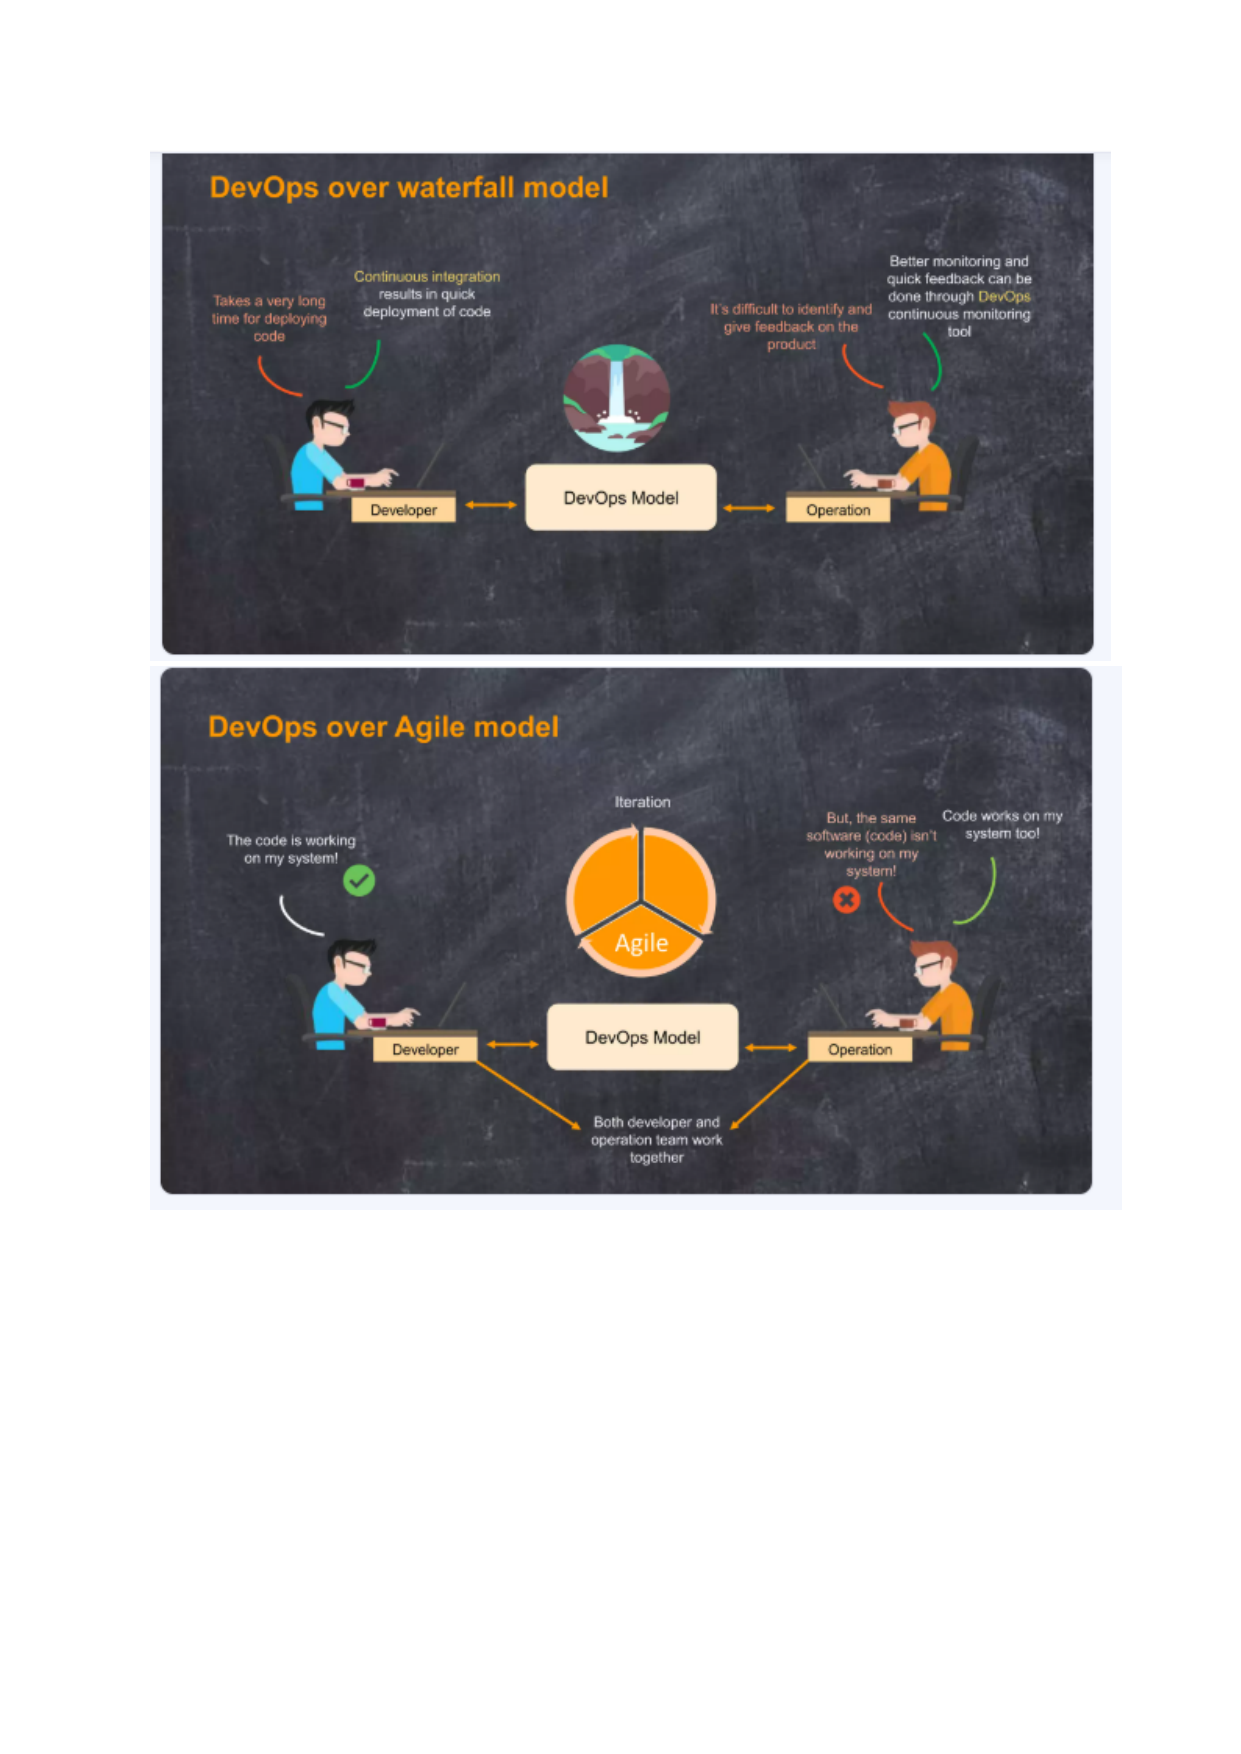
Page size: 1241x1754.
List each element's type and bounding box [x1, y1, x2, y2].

picture [150, 150, 1111, 661]
picture [150, 666, 1122, 1210]
